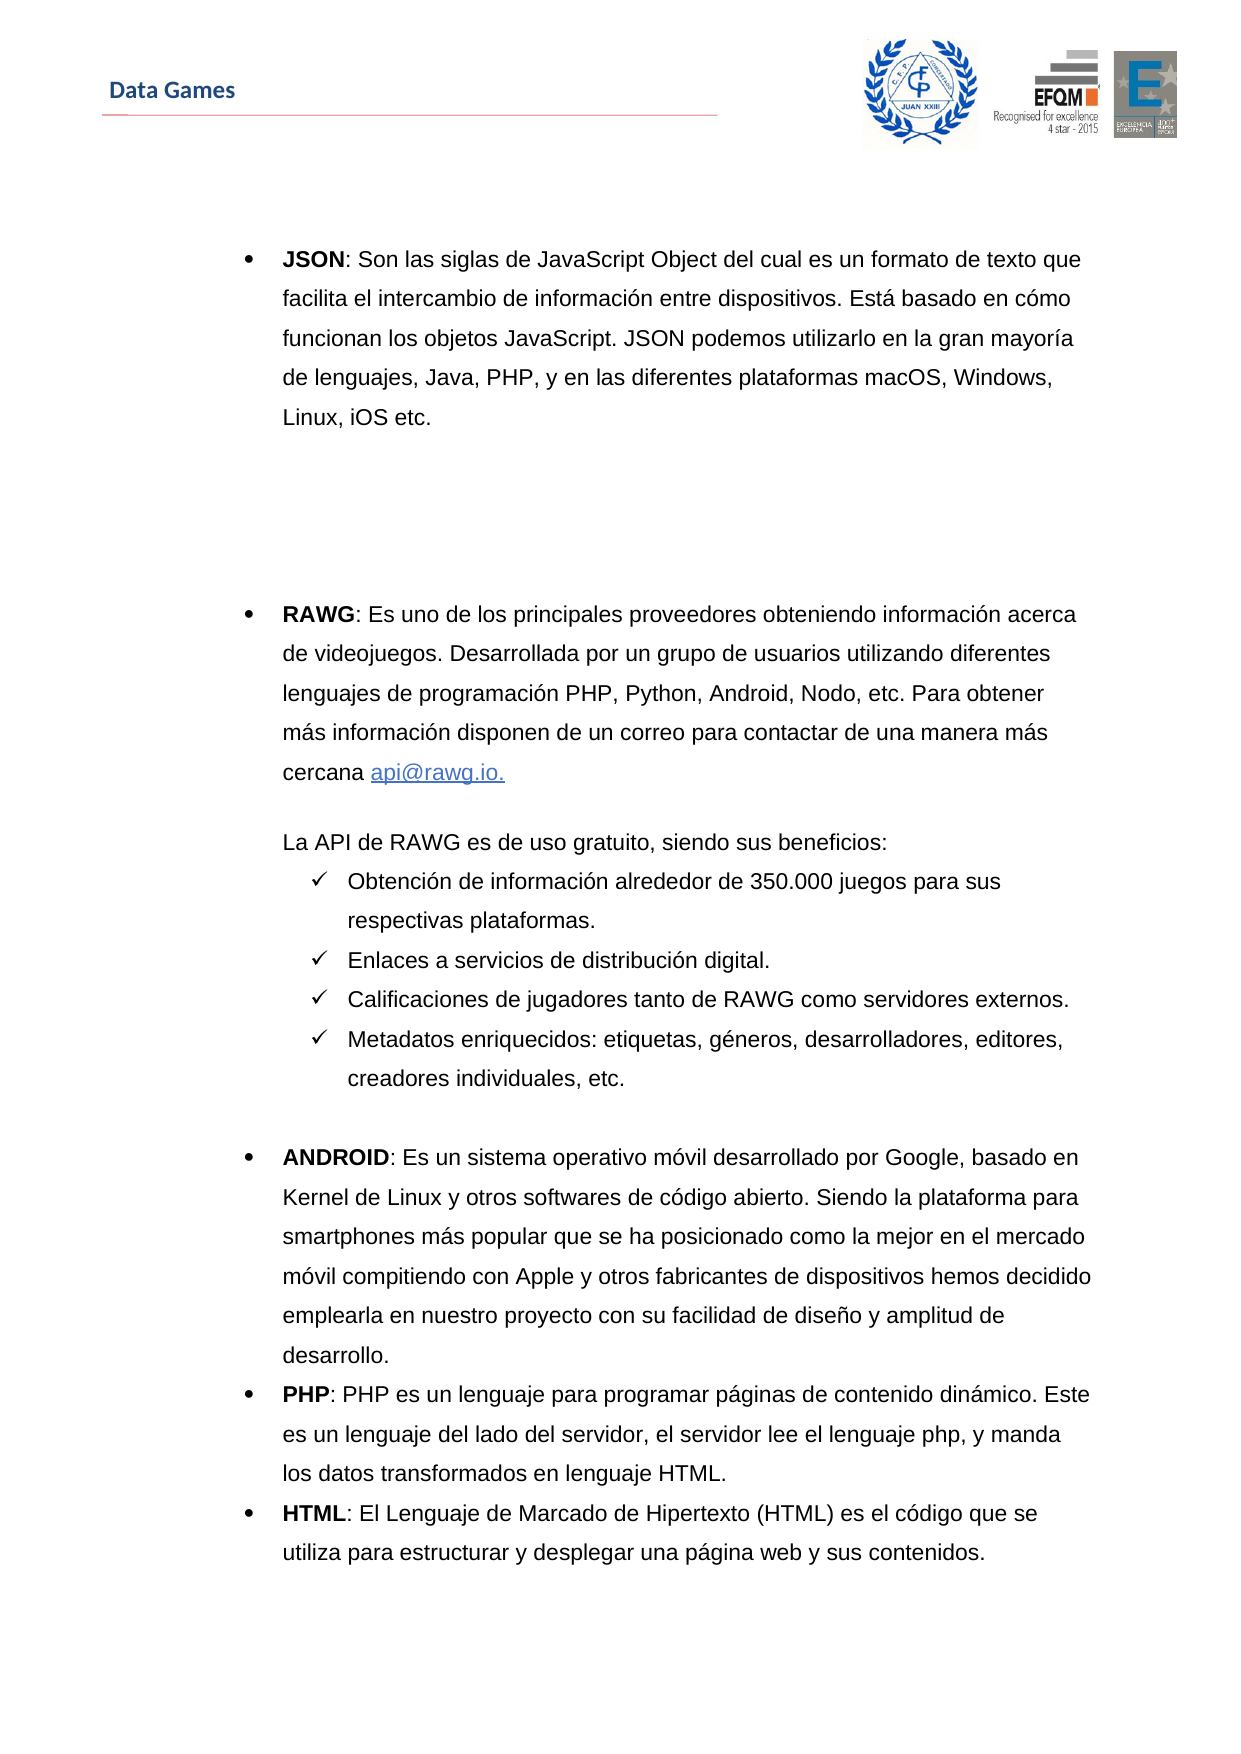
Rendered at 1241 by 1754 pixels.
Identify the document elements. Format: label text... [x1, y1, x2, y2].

list PHP: PHP es un lenguaje para programar páginas de contenido dinámico. Este es un lenguaje del lado del servidor, el servidor lee el lenguaje php, y manda los datos transformados en lenguaje HTML. [245, 1381, 1092, 1486]
picture [862, 39, 980, 152]
list HTML: El Lenguaje de Marcado de Hipertexto (HTML) es el código que se utiliza para estructurar y desplegar una página web y sus contenidos. [245, 1499, 1092, 1565]
picture [1113, 51, 1177, 138]
list Metadatos enriquecidos: etiquetas, géneros, desarrolladores, editores, creadores individuales, etc. [310, 1026, 1092, 1092]
list Calificaciones de jugadores tanto de RAWG como servidores externos. [310, 986, 1092, 1013]
list Obtención de información alrededor de 350.000 juegos para sus respectivas plataformas. [310, 868, 1092, 934]
list Enlaces a servicios de distribución digital. [310, 947, 1092, 973]
list La API de RAWG es de uso gratuito, siendo sus beneficios: [282, 828, 1092, 855]
list JSON: Son las siglas de JavaScript Object del cual es un formato de texto que facilita el intercambio de información entre dispositivos. Está basado en cómo funcionan los objetos JavaScript. JSON podemos utilizarlo en la gran mayoría de lenguajes, Java, PHP, y en las diferentes plataformas macOS, Windows, Linux, iOS etc. [245, 246, 1092, 430]
list ANDROID: Es un sistema operativo móvil desarrollado por Google, basado en Kernel de Linux y otros softwares de código abierto. Siendo la plataforma para smartphones más popular que se ha posicionado como la mejor en el mercado móvil compitiendo con Apple y otros fabricantes de dispositivos hemos decidido emplearla en nuestro proyecto con su facilidad de diseño y amplitud de desarrollo. [245, 1144, 1092, 1368]
list RAWG: Es uno de los principales proveedores obteniendo información acerca de videojuegos. Desarrollada por un grupo de usuarios utilizando diferentes lenguajes de programación PHP, Python, Android, Nodo, etc. Para obtener más información disponen de un correo para contactar de una manera más cercana api@rawg.io. [245, 601, 1092, 785]
